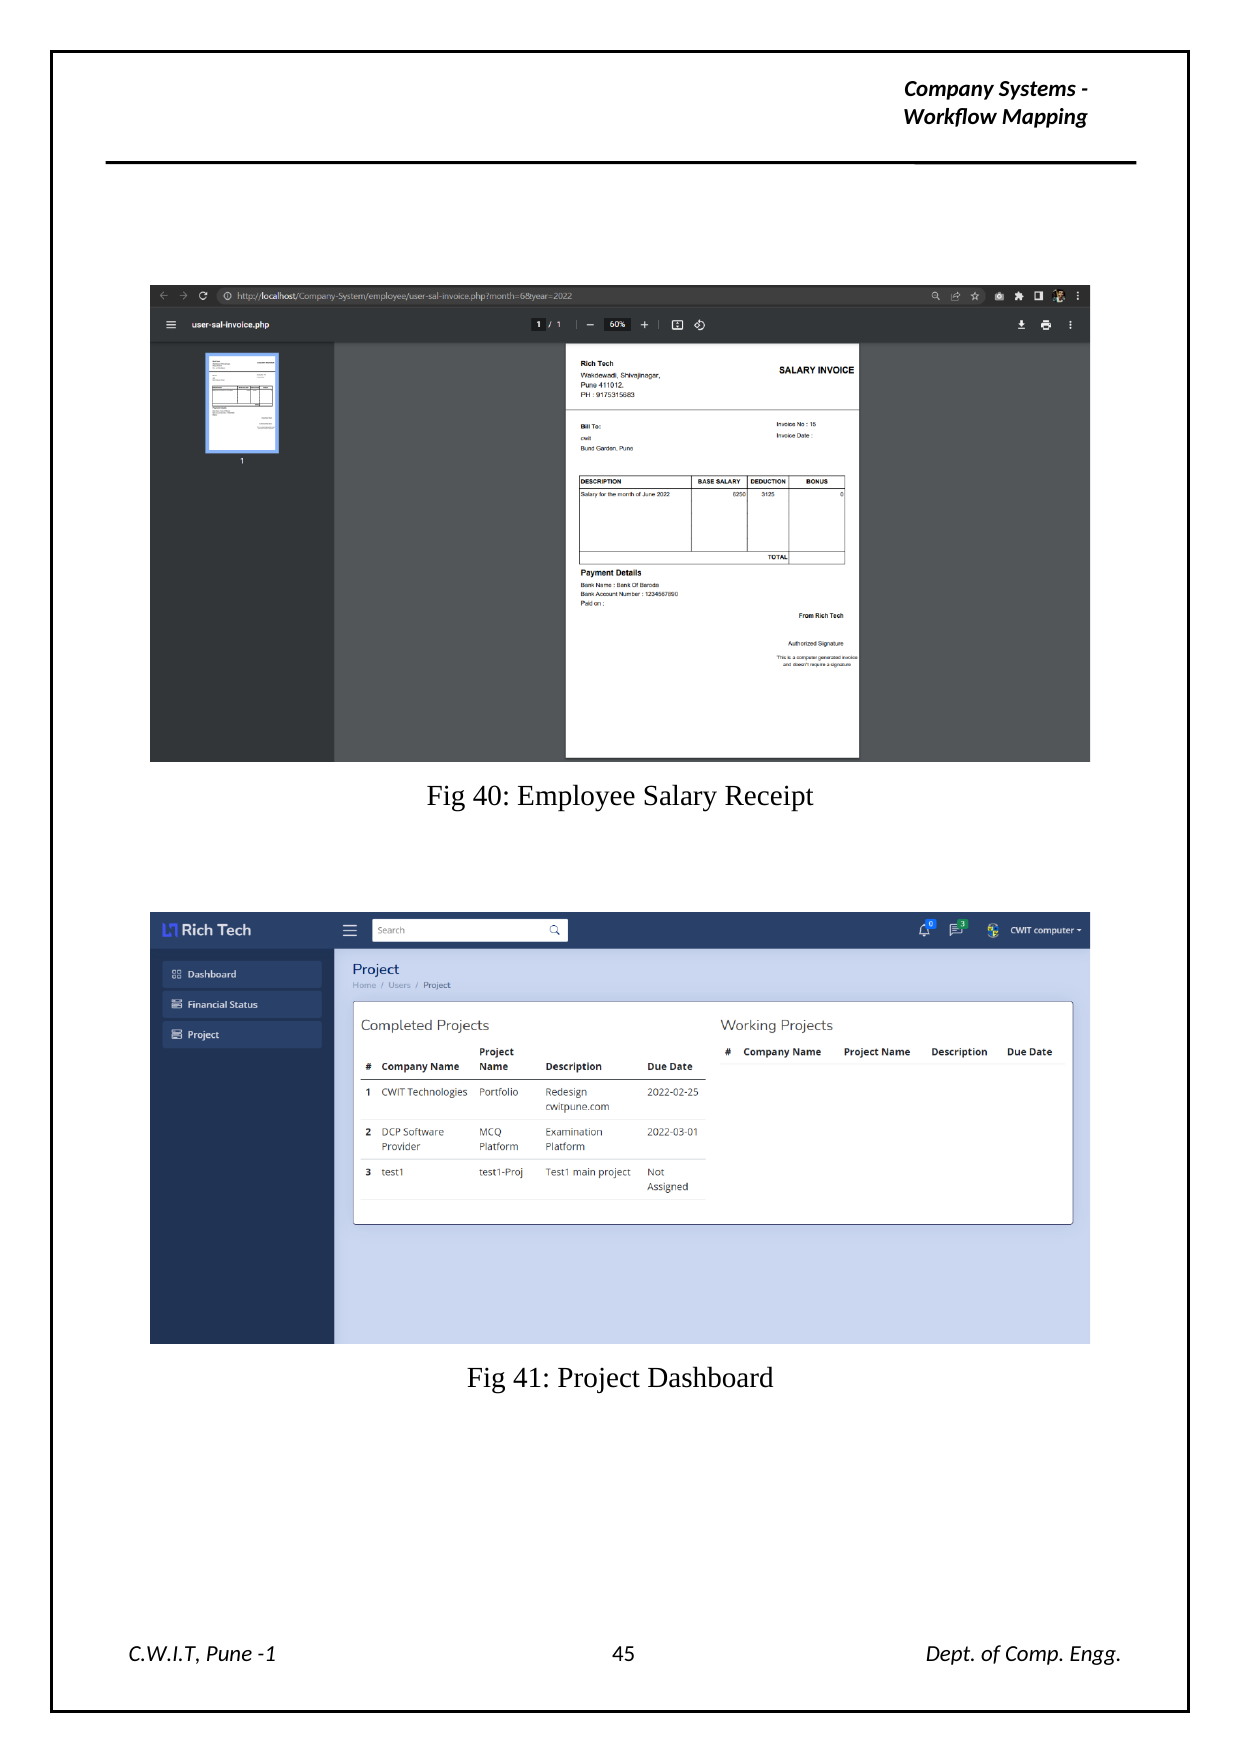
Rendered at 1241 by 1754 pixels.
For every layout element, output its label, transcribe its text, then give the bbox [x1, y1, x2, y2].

picture [150, 285, 1091, 762]
text Fig 41: Project Dashboard [150, 1344, 1090, 1394]
picture [150, 912, 1091, 1344]
text Fig 40: Employee Salary Receipt [150, 762, 1090, 812]
